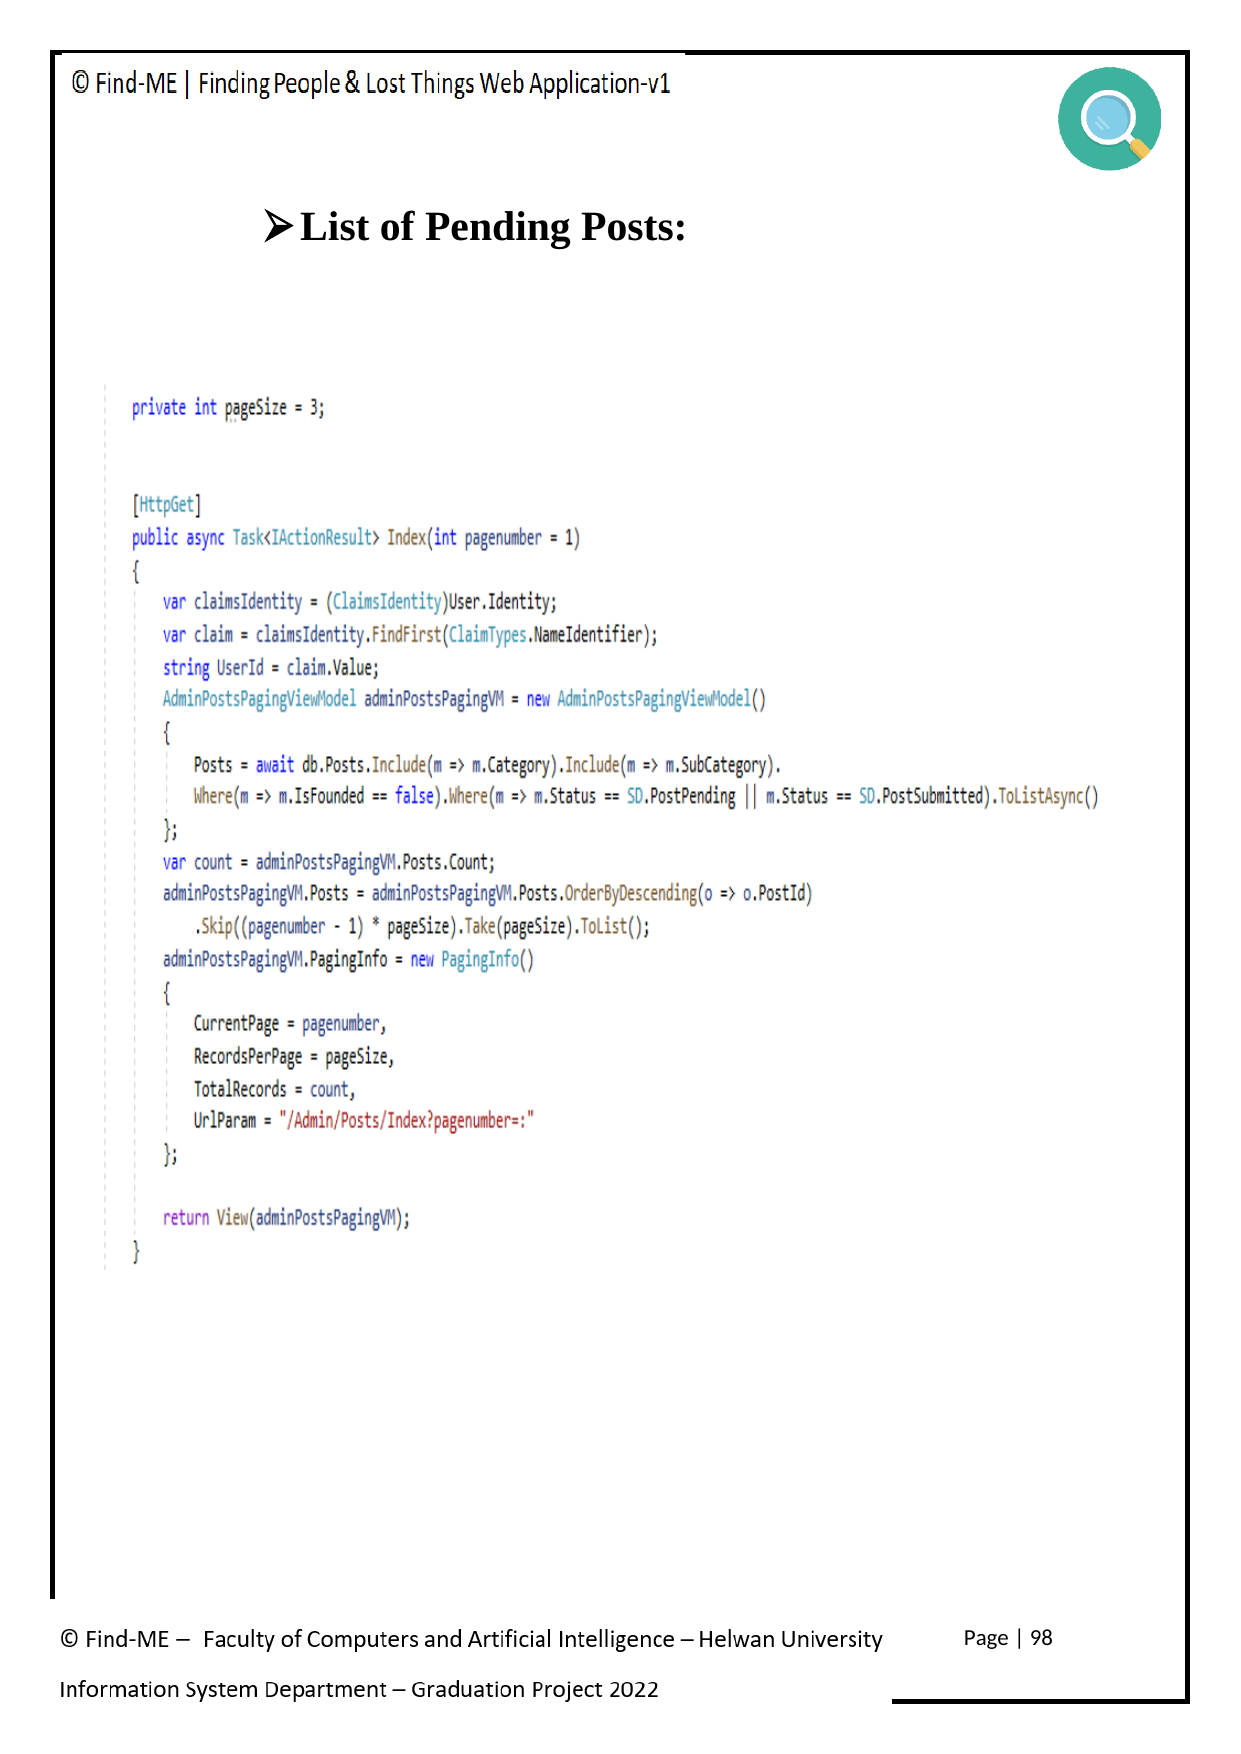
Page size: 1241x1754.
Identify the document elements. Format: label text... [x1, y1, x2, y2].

picture [32, 1599, 892, 1712]
picture [61, 53, 686, 116]
picture [100, 380, 1139, 1270]
list List of Pending Posts: [262, 202, 1053, 250]
picture [1057, 66, 1162, 171]
